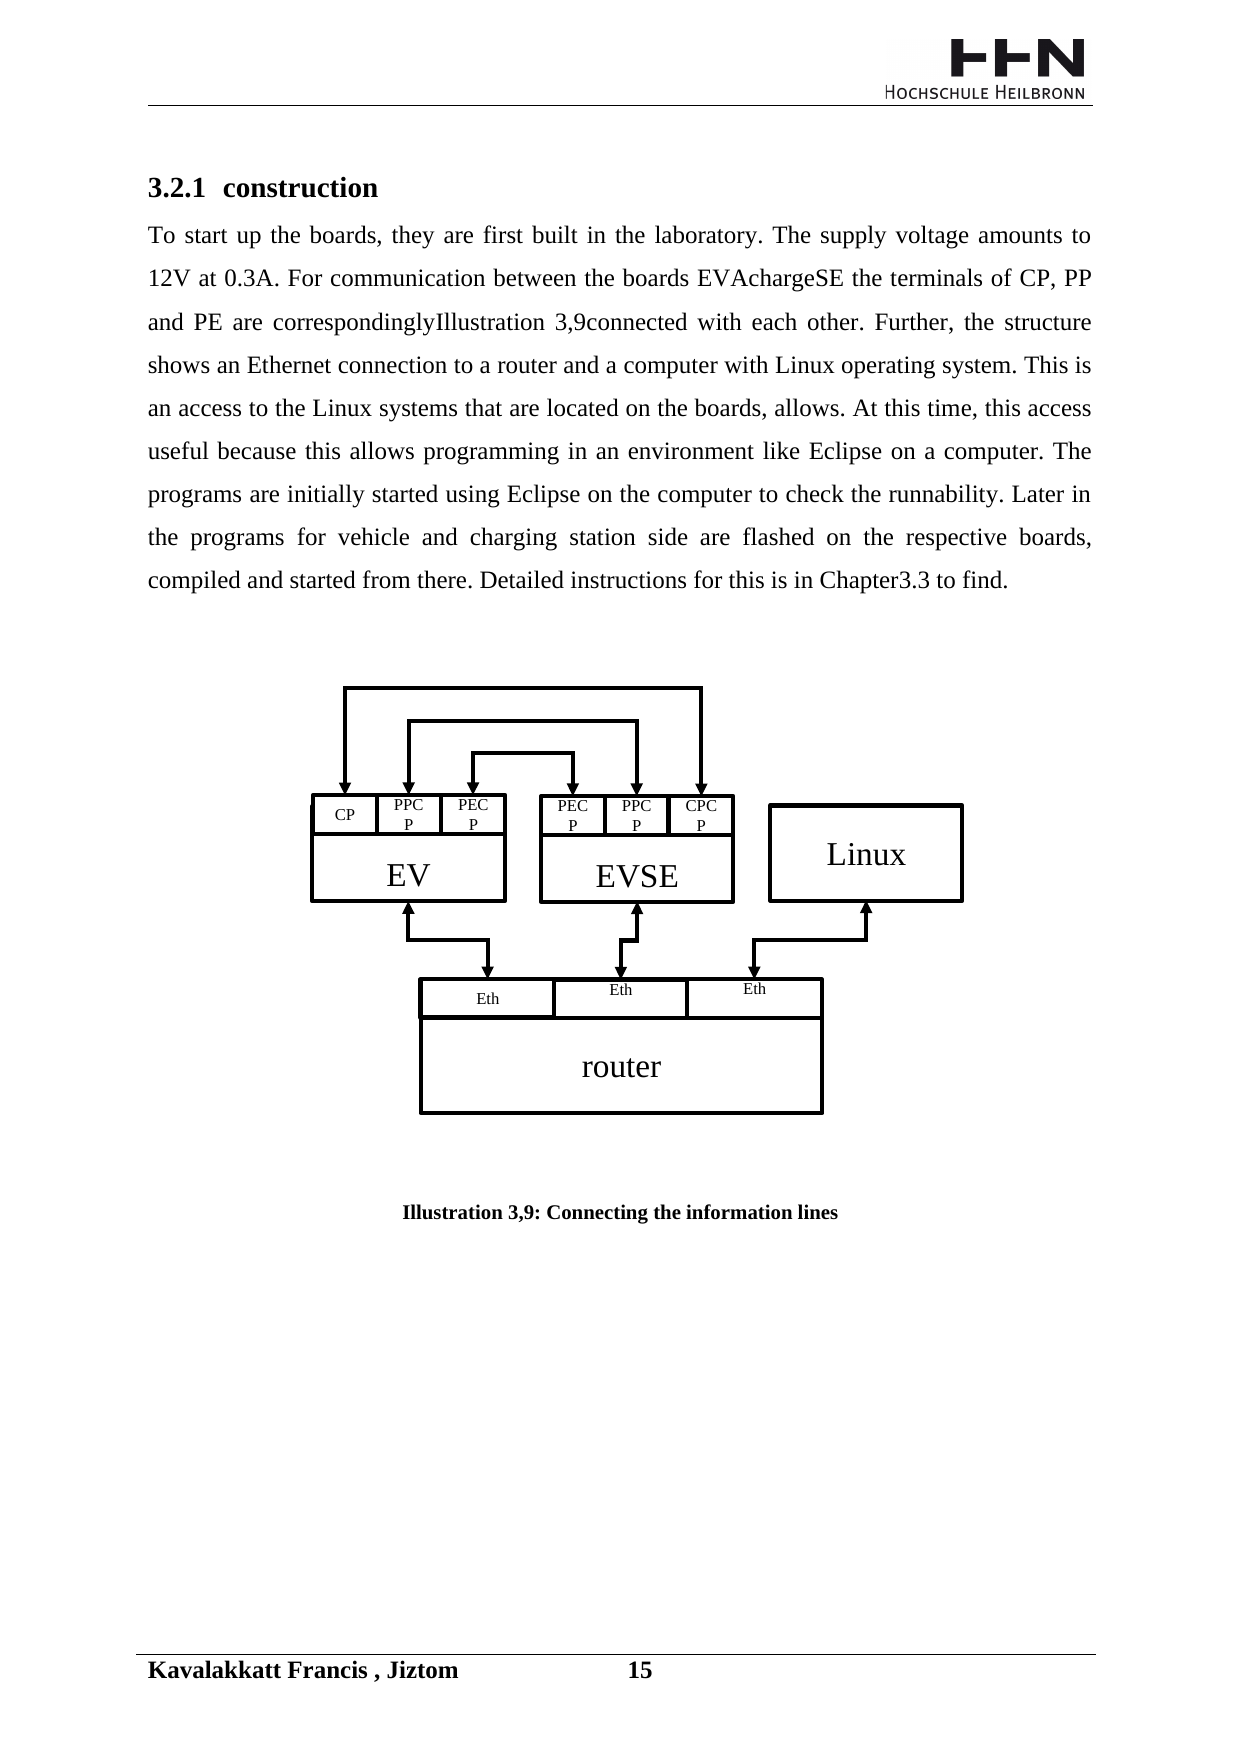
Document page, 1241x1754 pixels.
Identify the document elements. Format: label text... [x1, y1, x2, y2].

text Illustration 3,2: Connecting the information lines [148, 1200, 1093, 1224]
picture [885, 39, 1093, 105]
subtitle construction [148, 170, 1093, 203]
